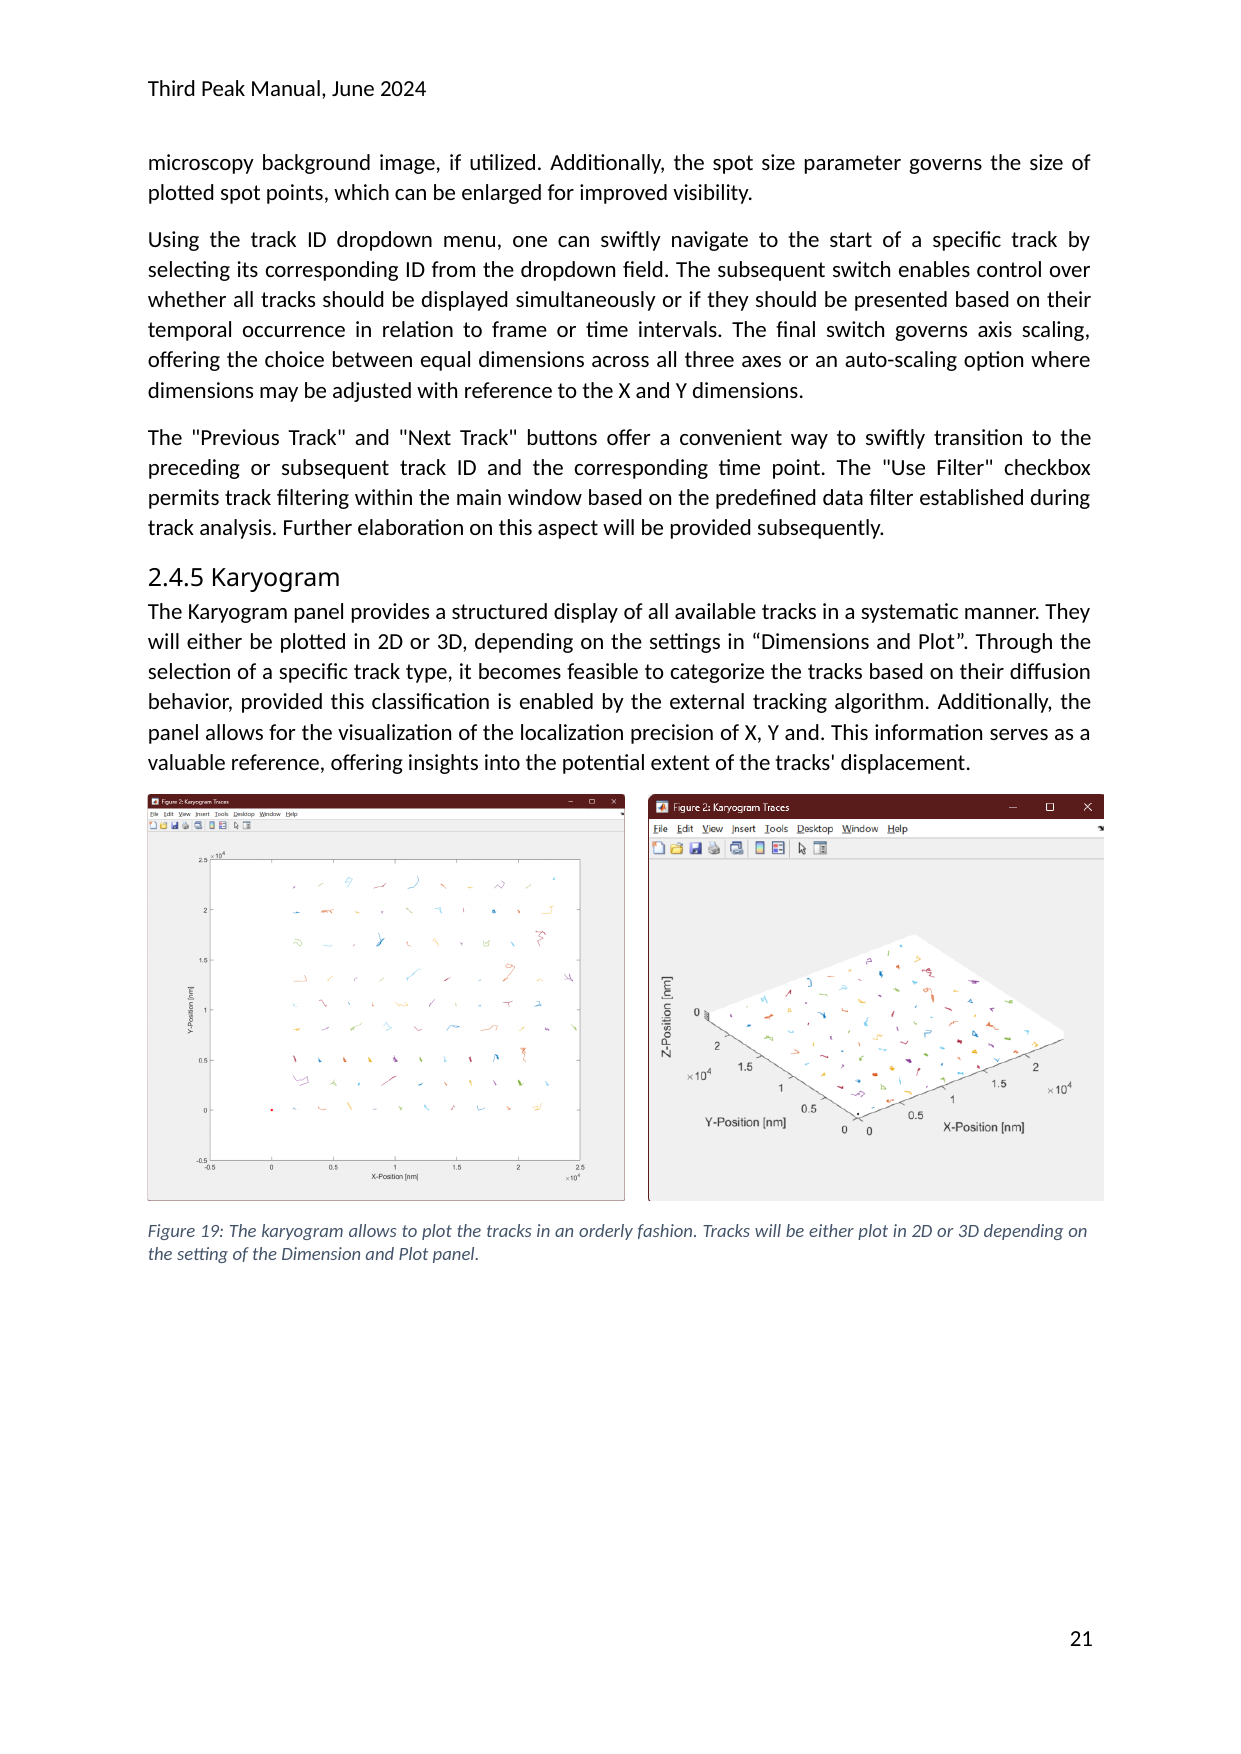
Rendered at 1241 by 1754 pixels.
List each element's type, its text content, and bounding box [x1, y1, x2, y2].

picture [648, 794, 1105, 1201]
subtitle 2.4.5 Karyogram [148, 560, 1093, 594]
text The "Previous Track" and "Next Track" buttons offer a convenient way to swiftly transition to the preceding or subsequent track ID and the corresponding time point. The "Use Filter" checkbox permits track filtering within the main window based on the predefined data filter established during track analysis. Further elaboration on this aspect will be provided subsequently. [148, 423, 1093, 541]
picture [147, 794, 625, 1201]
text The Karyogram panel provides a structured display of all available tracks in a systematic manner. They will either be plotted in 2D or 3D, depending on the settings in “Dimensions and Plot”. Through the selection of a specific track type, it becomes feasible to categorize the tracks based on their diffusion behavior, provided this classification is enabled by the external tracking algorithm. Additionally, the panel allows for the visualization of the localization precision of X, Y and. This information serves as a valuable reference, offering insights into the potential extent of the tracks' displacement. [148, 597, 1093, 776]
text Using the track ID dropdown menu, one can swiftly navigate to the start of a specific track by selecting its corresponding ID from the dropdown field. The subsequent switch enables control over whether all tracks should be displayed simultaneously or if they should be presented based on their temporal occurrence in relation to frame or time intervals. The final switch governs axis scaling, offering the choice between equal dimensions across all three axes or an auto-scaling option where dimensions may be adjusted with reference to the X and Y dimensions. [148, 225, 1093, 404]
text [148, 148, 1093, 206]
text Figure 19: The karyogram allows to plot the tracks in an orderly fashion. Tracks will be either plot in 2D or 3D depending on the setting of the Dimension and Plot panel. [148, 1219, 1093, 1265]
